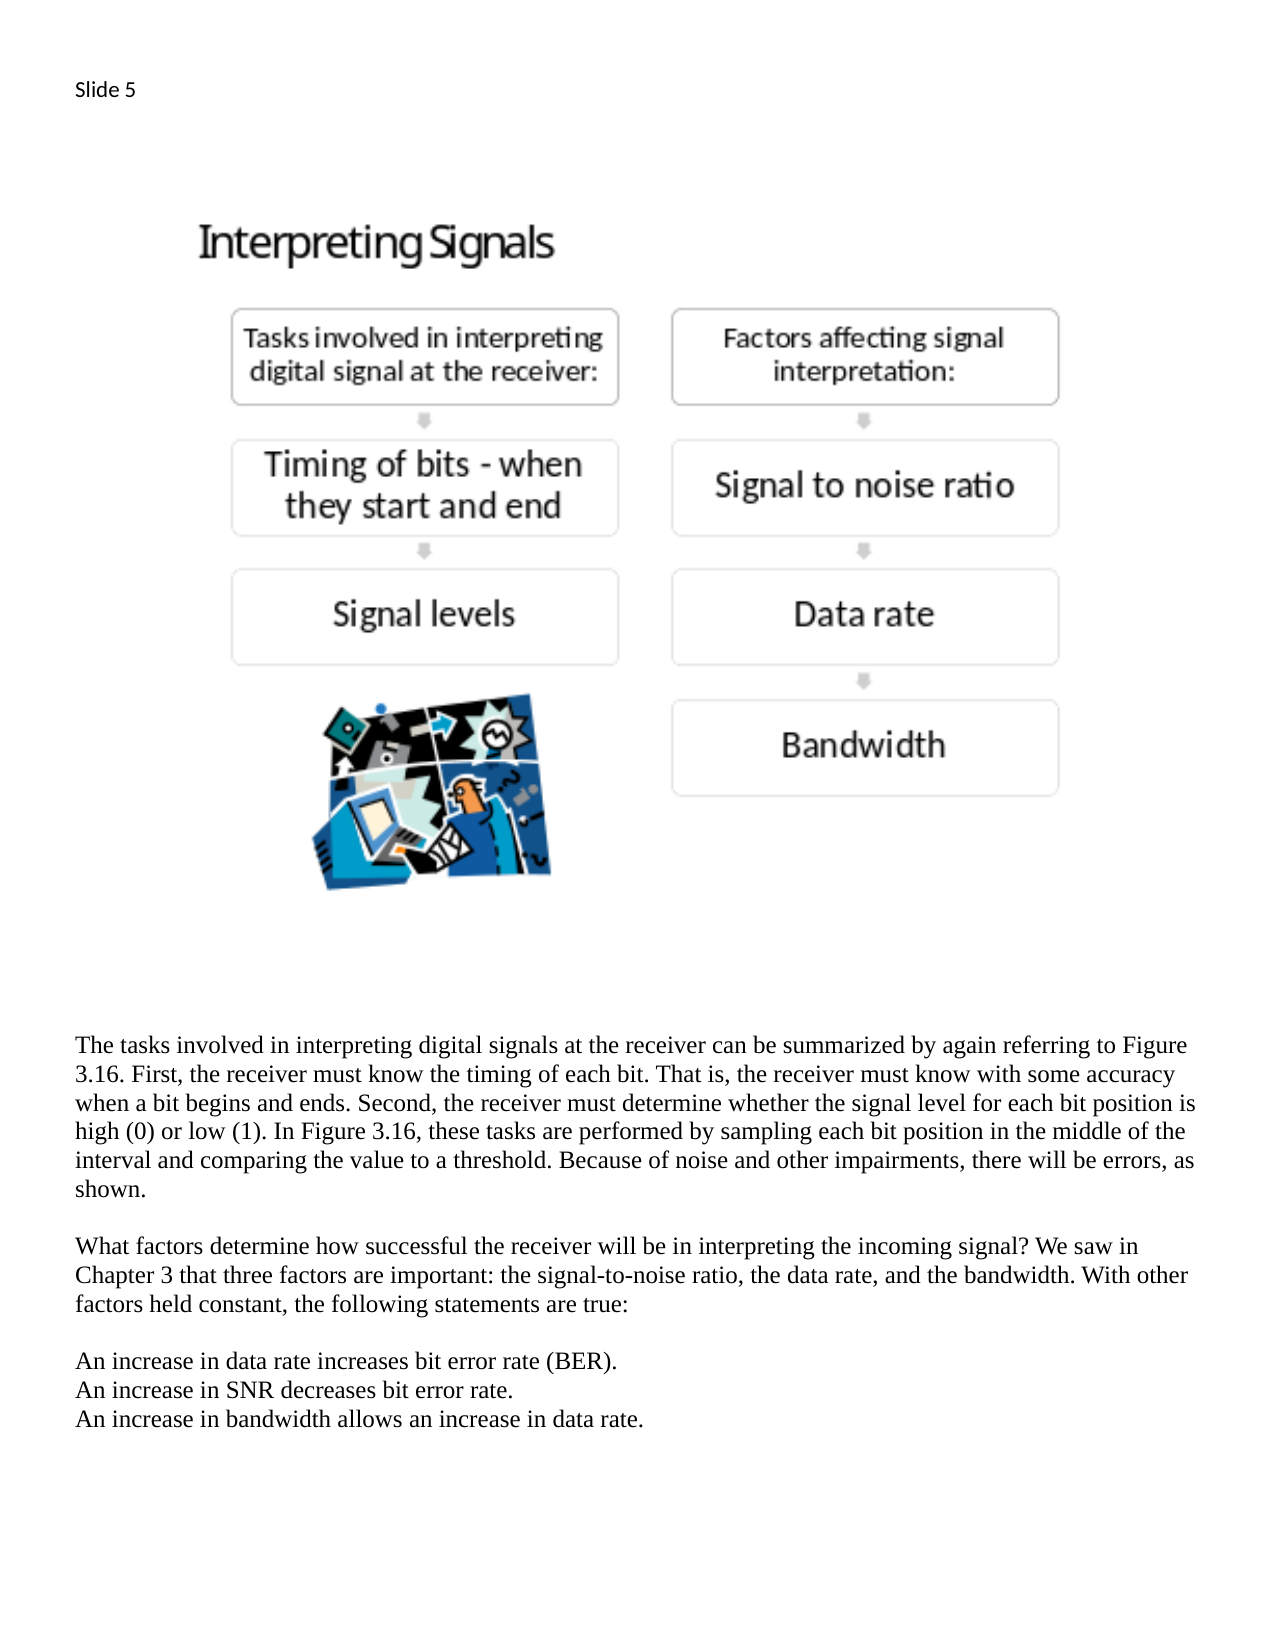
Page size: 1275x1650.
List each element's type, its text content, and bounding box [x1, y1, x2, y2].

text An increase in bandwidth allows an increase in data rate. [75, 1404, 1200, 1433]
text What factors determine how successful the receiver will be in interpreting the incoming signal? We saw in Chapter 3 that three factors are important: the signal-to-noise ratio, the data rate, and the bandwidth. With other factors held constant, the following statements are true: [75, 1231, 1200, 1318]
text Slide 5 [75, 75, 1200, 103]
text The tasks involved in interpreting digital signals at the receiver can be summarized by again referring to Figure 3.16. First, the receiver must know the timing of each bit. That is, the receiver must know with some accuracy when a bit begins and ends. Second, the receiver must determine whether the signal level for each bit position is high (0) or low (1). In Figure 3.16, these tasks are performed by sampling each bit position in the middle of the interval and comparing the value to a threshold. Because of noise and other impairments, there will be errors, as shown. [75, 1030, 1200, 1203]
text An increase in SNR decreases bit error rate. [75, 1375, 1200, 1404]
text An increase in data rate increases bit error rate (BER). [75, 1346, 1200, 1375]
